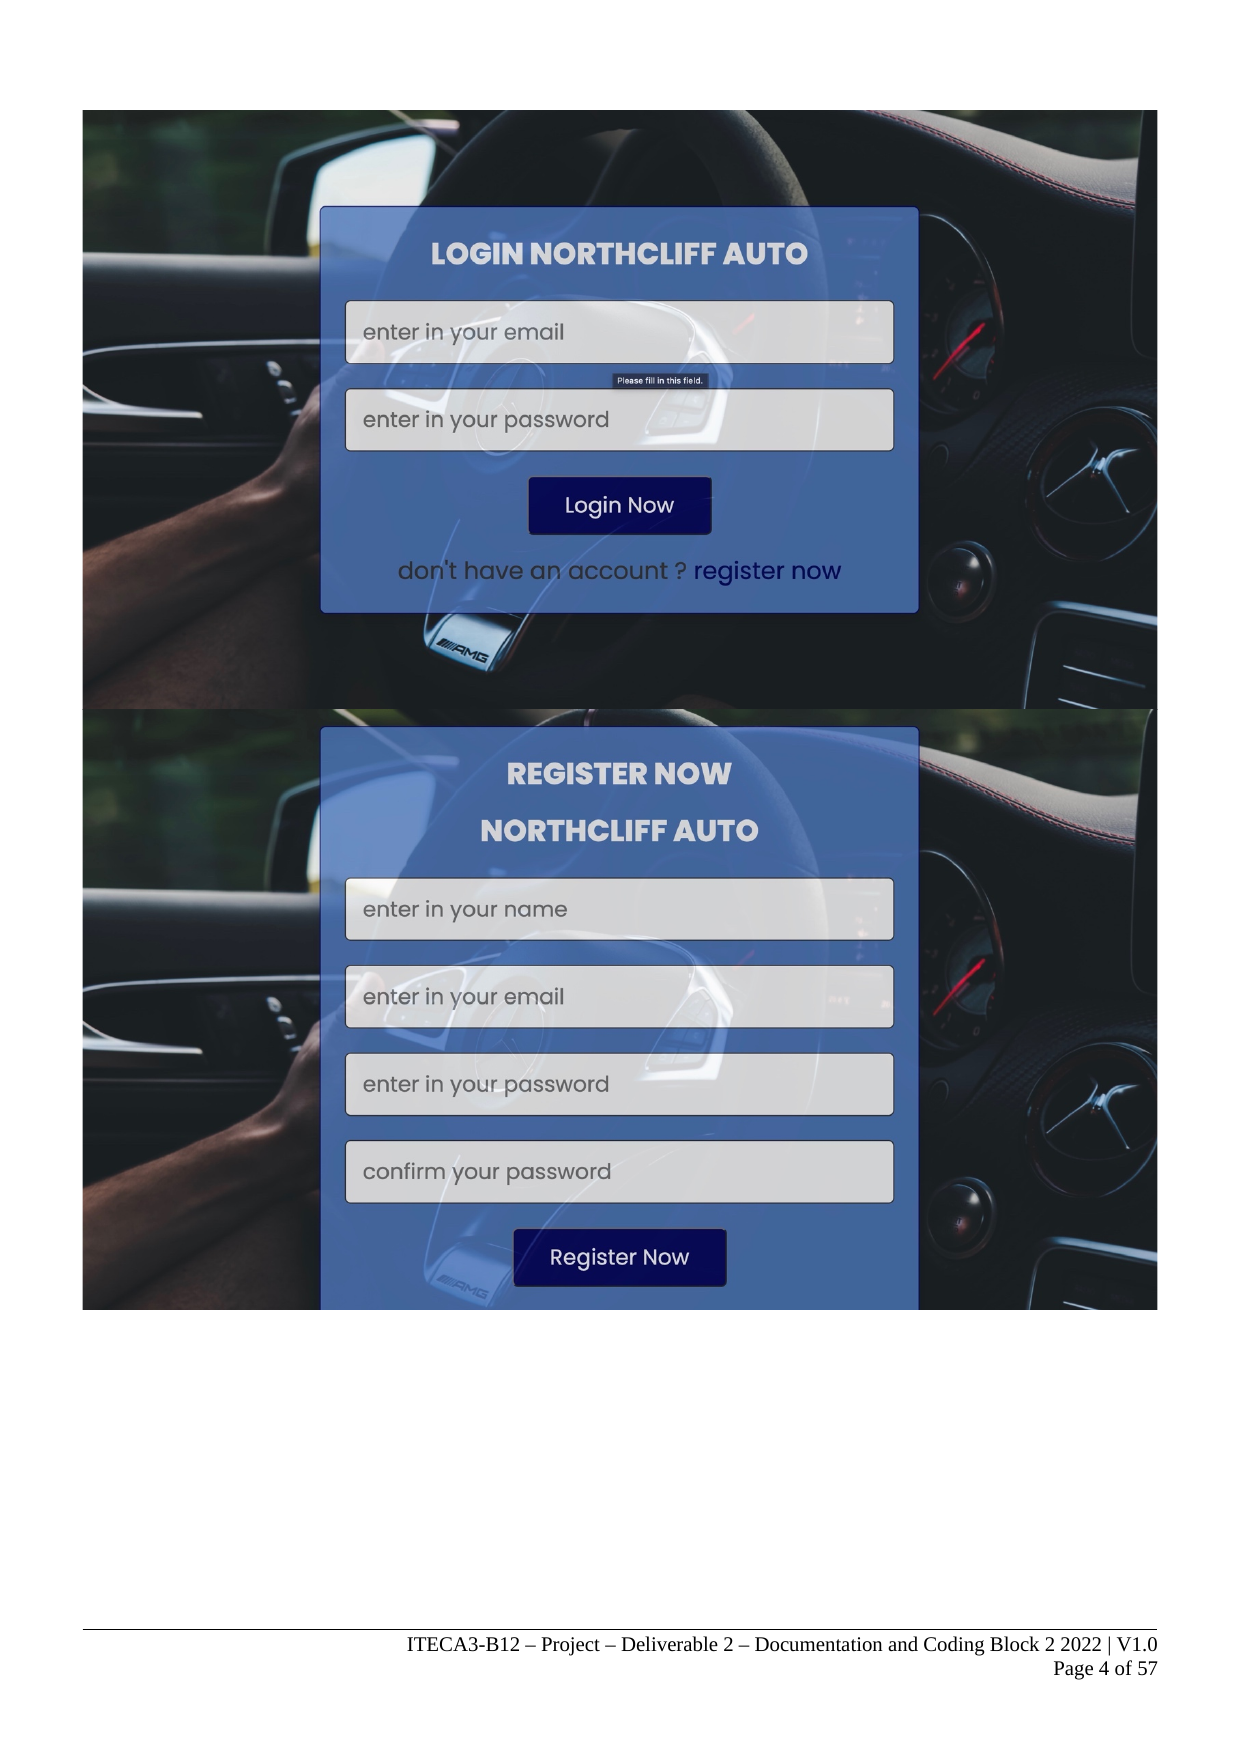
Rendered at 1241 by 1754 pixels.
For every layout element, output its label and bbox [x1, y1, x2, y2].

picture [82, 110, 1158, 1310]
